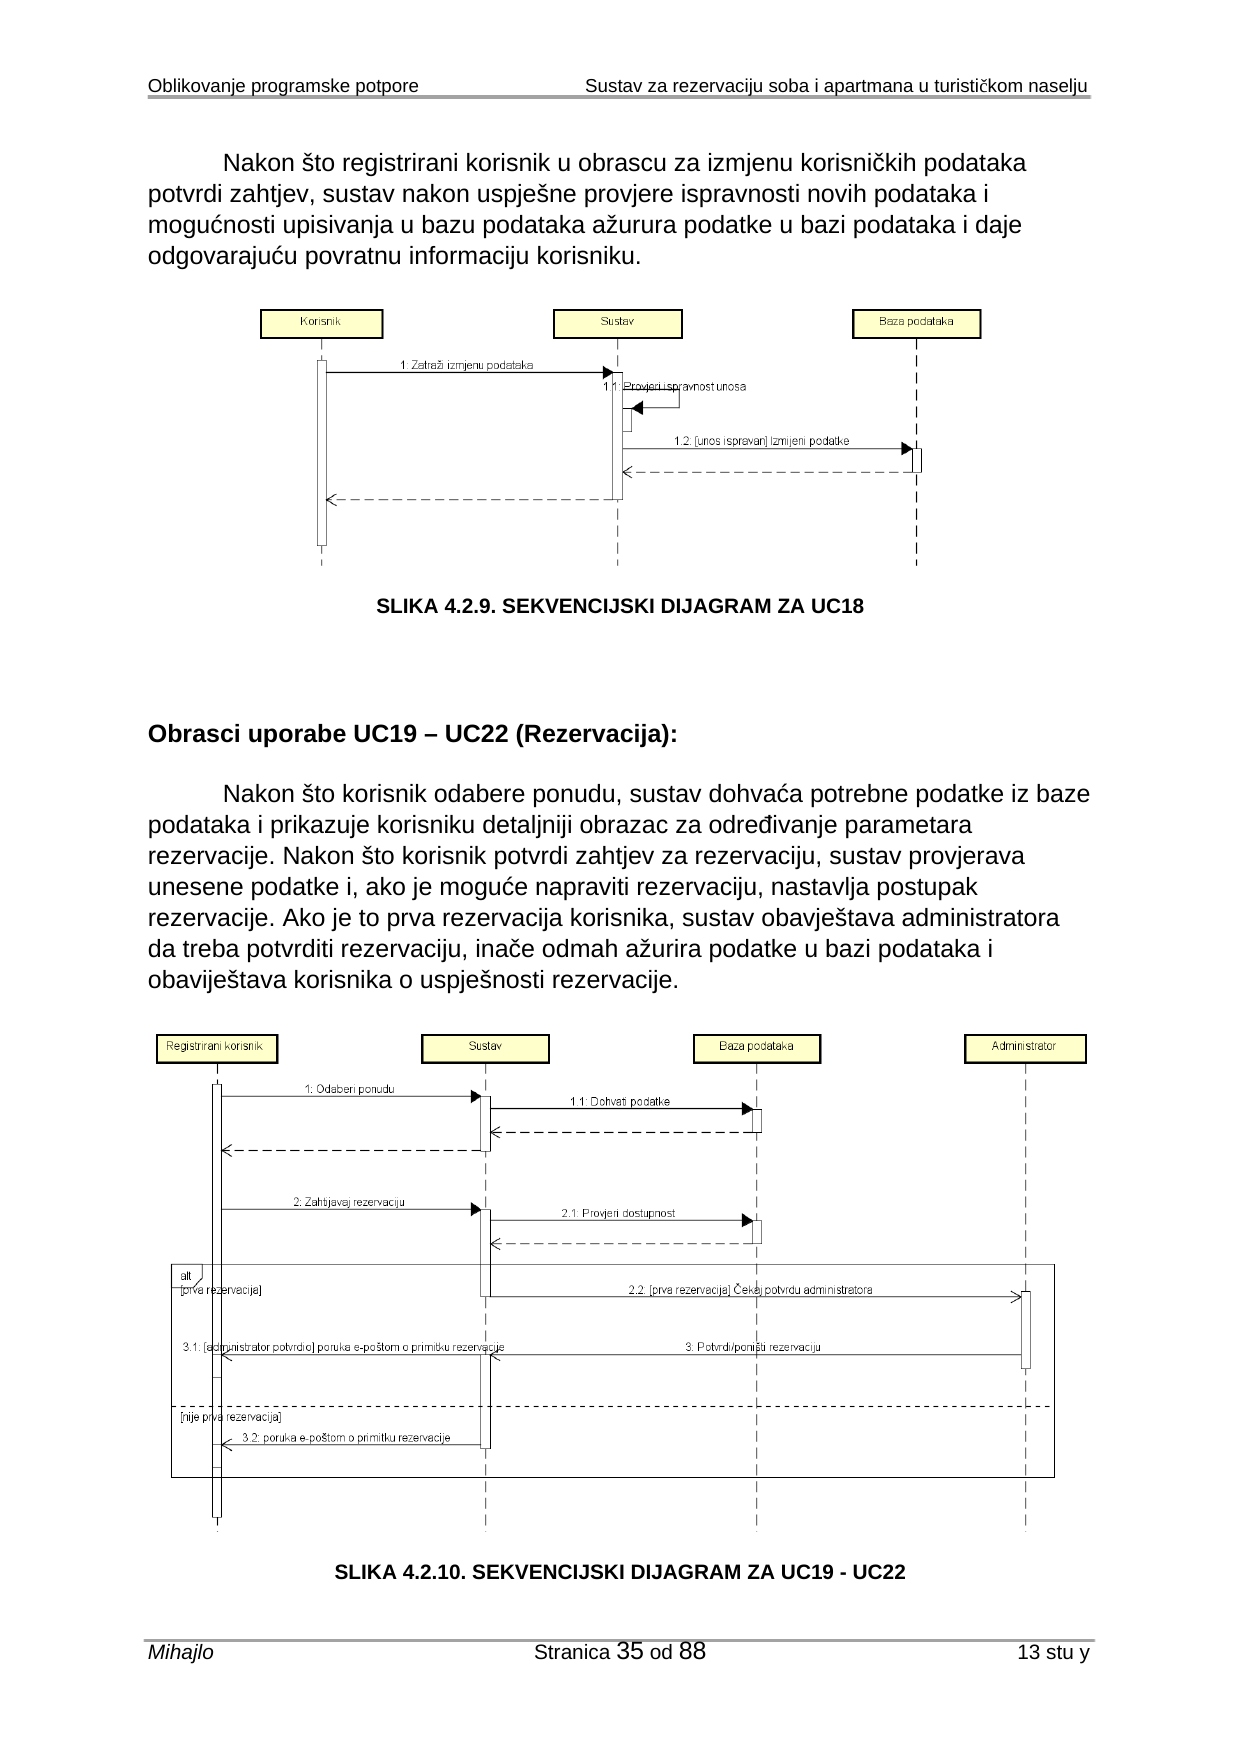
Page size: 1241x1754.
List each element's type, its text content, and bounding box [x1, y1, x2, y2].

picture [147, 95, 1092, 99]
text Obrasci uporabe UC19 – UC22 (Rezervacija): [148, 719, 1093, 747]
text Nakon što korisnik odabere ponudu, sustav dohvaća potrebne podatke iz baze podataka i prikazuje korisniku detaljniji obrazac za određivanje parametara rezervacije. Nakon što korisnik potvrdi zahtjev za rezervaciju, sustav provjerava unesene podatke i, ako je moguće napraviti rezervaciju, nastavlja postupak rezervacije. Ako je to prva rezervacija korisnika, sustav obavještava administratora da treba potvrditi rezervaciju, inače odmah ažurira podatke u bazi podataka i obaviještava korisnika o uspješnosti rezervacije. [148, 779, 1093, 994]
picture [251, 301, 989, 575]
text Nakon što registrirani korisnik u obrascu za izmjenu korisničkih podataka potvrdi zahtjev, sustav nakon uspješne provjere ispravnosti novih podataka i mogućnosti upisivanja u bazu podataka ažurura podatke u bazi podataka i daje odgovarajuću povratnu informaciju korisniku. [148, 148, 1093, 269]
text Slika 4.2.9. Sekvencijski dijagram za UC18 [148, 593, 1093, 617]
text Slika 4.2.10. Sekvencijski dijagram za UC19 - UC22 [148, 1560, 1093, 1584]
picture [147, 1025, 1095, 1541]
